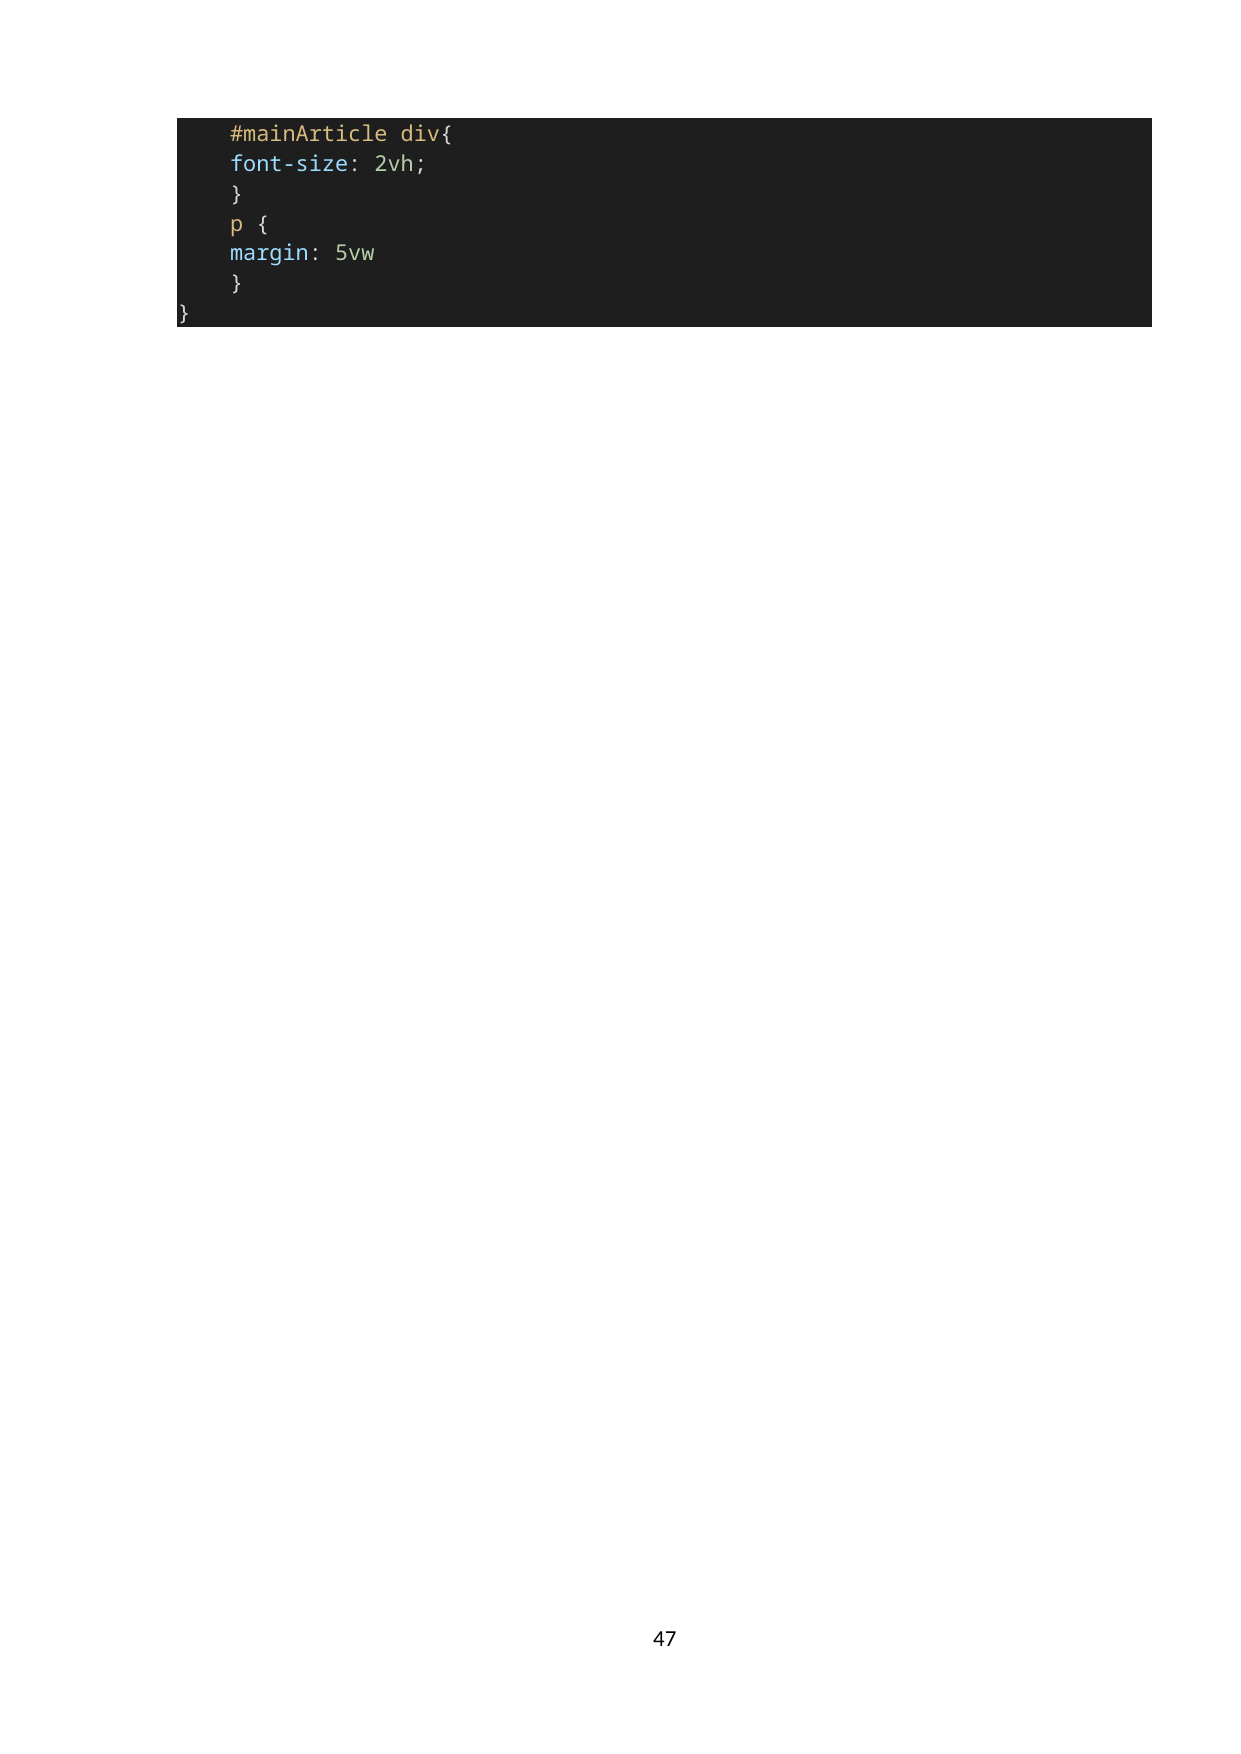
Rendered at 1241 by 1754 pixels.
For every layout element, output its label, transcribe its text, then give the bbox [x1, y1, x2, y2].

text p { [177, 207, 1152, 237]
text } [177, 297, 1152, 327]
text } [177, 178, 1152, 207]
text } [177, 267, 1152, 297]
text margin: 5vw [177, 237, 1152, 267]
text #mainArticle div{ [177, 118, 1152, 148]
text font-size: 2vh; [177, 148, 1152, 178]
